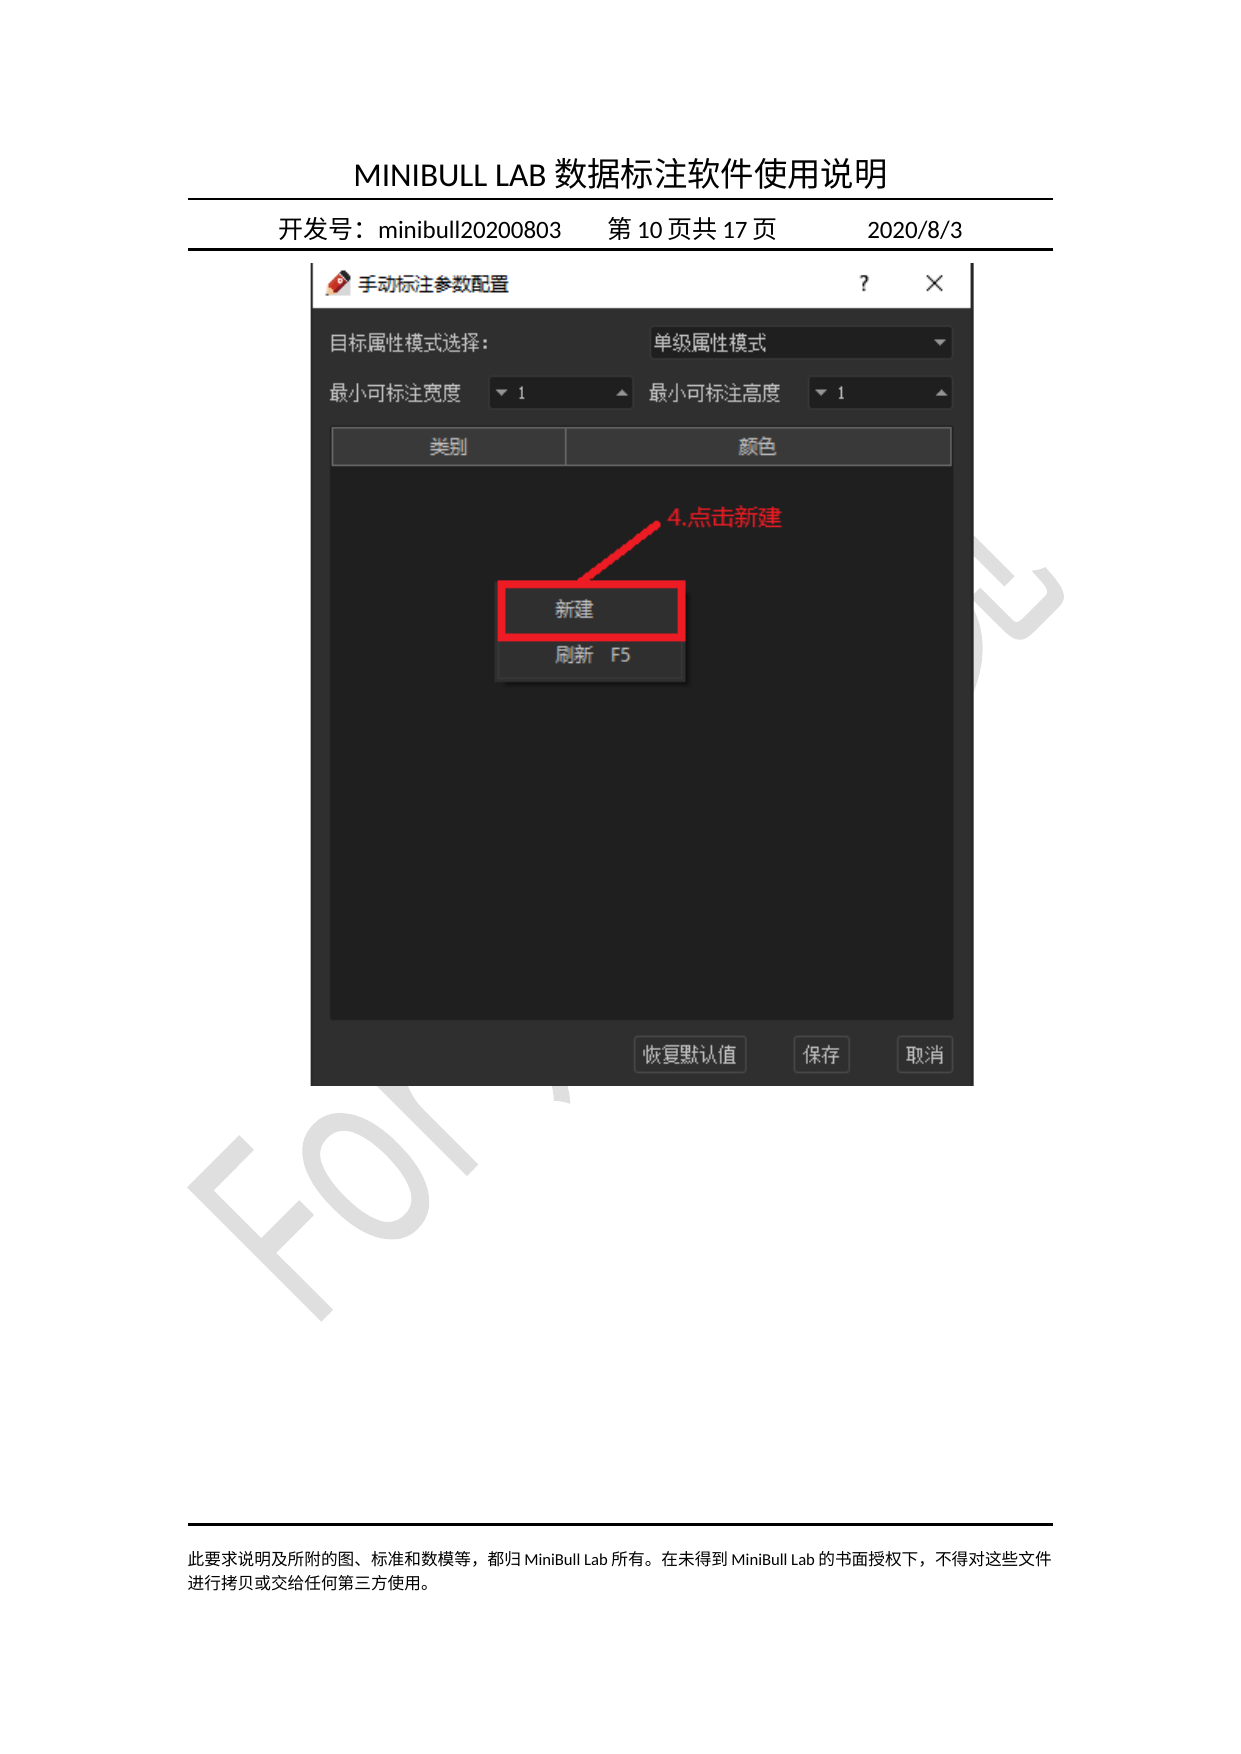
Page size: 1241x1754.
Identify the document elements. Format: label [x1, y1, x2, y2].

picture [310, 263, 974, 1086]
